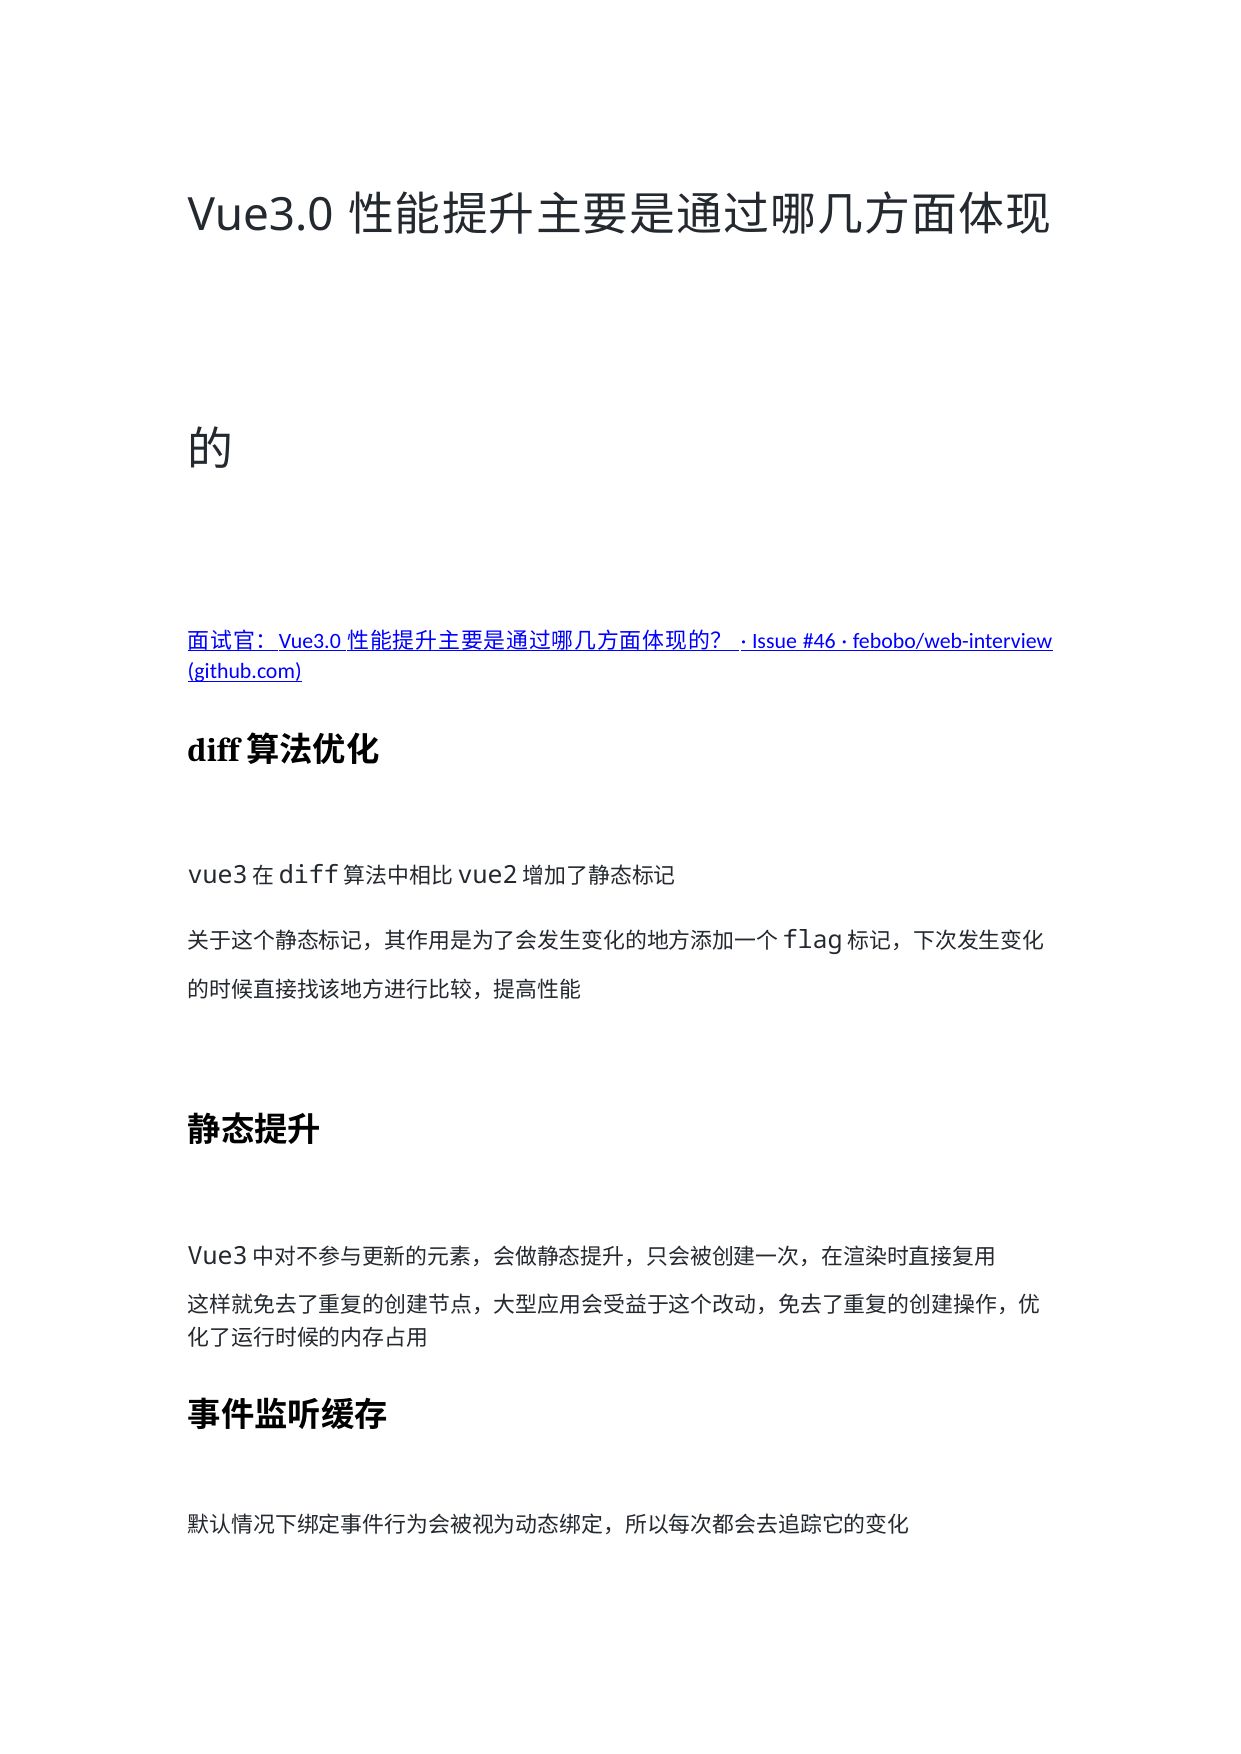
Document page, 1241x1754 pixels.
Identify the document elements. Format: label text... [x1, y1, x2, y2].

subtitle diff算法优化 [187, 714, 1053, 779]
subtitle Vue3.0 性能提升主要是通过哪几方面体现的 [187, 162, 1053, 494]
text 关于这个静态标记，其作用是为了会发生变化的地方添加一个flag标记，下次发生变化的时候直接找该地方进行比较，提高性能 [187, 907, 1053, 1004]
text 默认情况下绑定事件行为会被视为动态绑定，所以每次都会去追踪它的变化 [187, 1506, 1053, 1539]
text vue3在diff算法中相比vue2增加了静态标记 [187, 842, 1053, 907]
text Vue3中对不参与更新的元素，会做静态提升，只会被创建一次，在渲染时直接复用 [187, 1222, 1053, 1287]
text 面试官：Vue3.0 性能提升主要是通过哪几方面体现的？ · Issue #46 · febobo/web-interview (github.com) [187, 622, 1053, 687]
subtitle 静态提升 [187, 1095, 1053, 1160]
subtitle 事件监听缓存 [187, 1379, 1053, 1444]
text 这样就免去了重复的创建节点，大型应用会受益于这个改动，免去了重复的创建操作，优化了运行时候的内存占用 [187, 1287, 1053, 1352]
